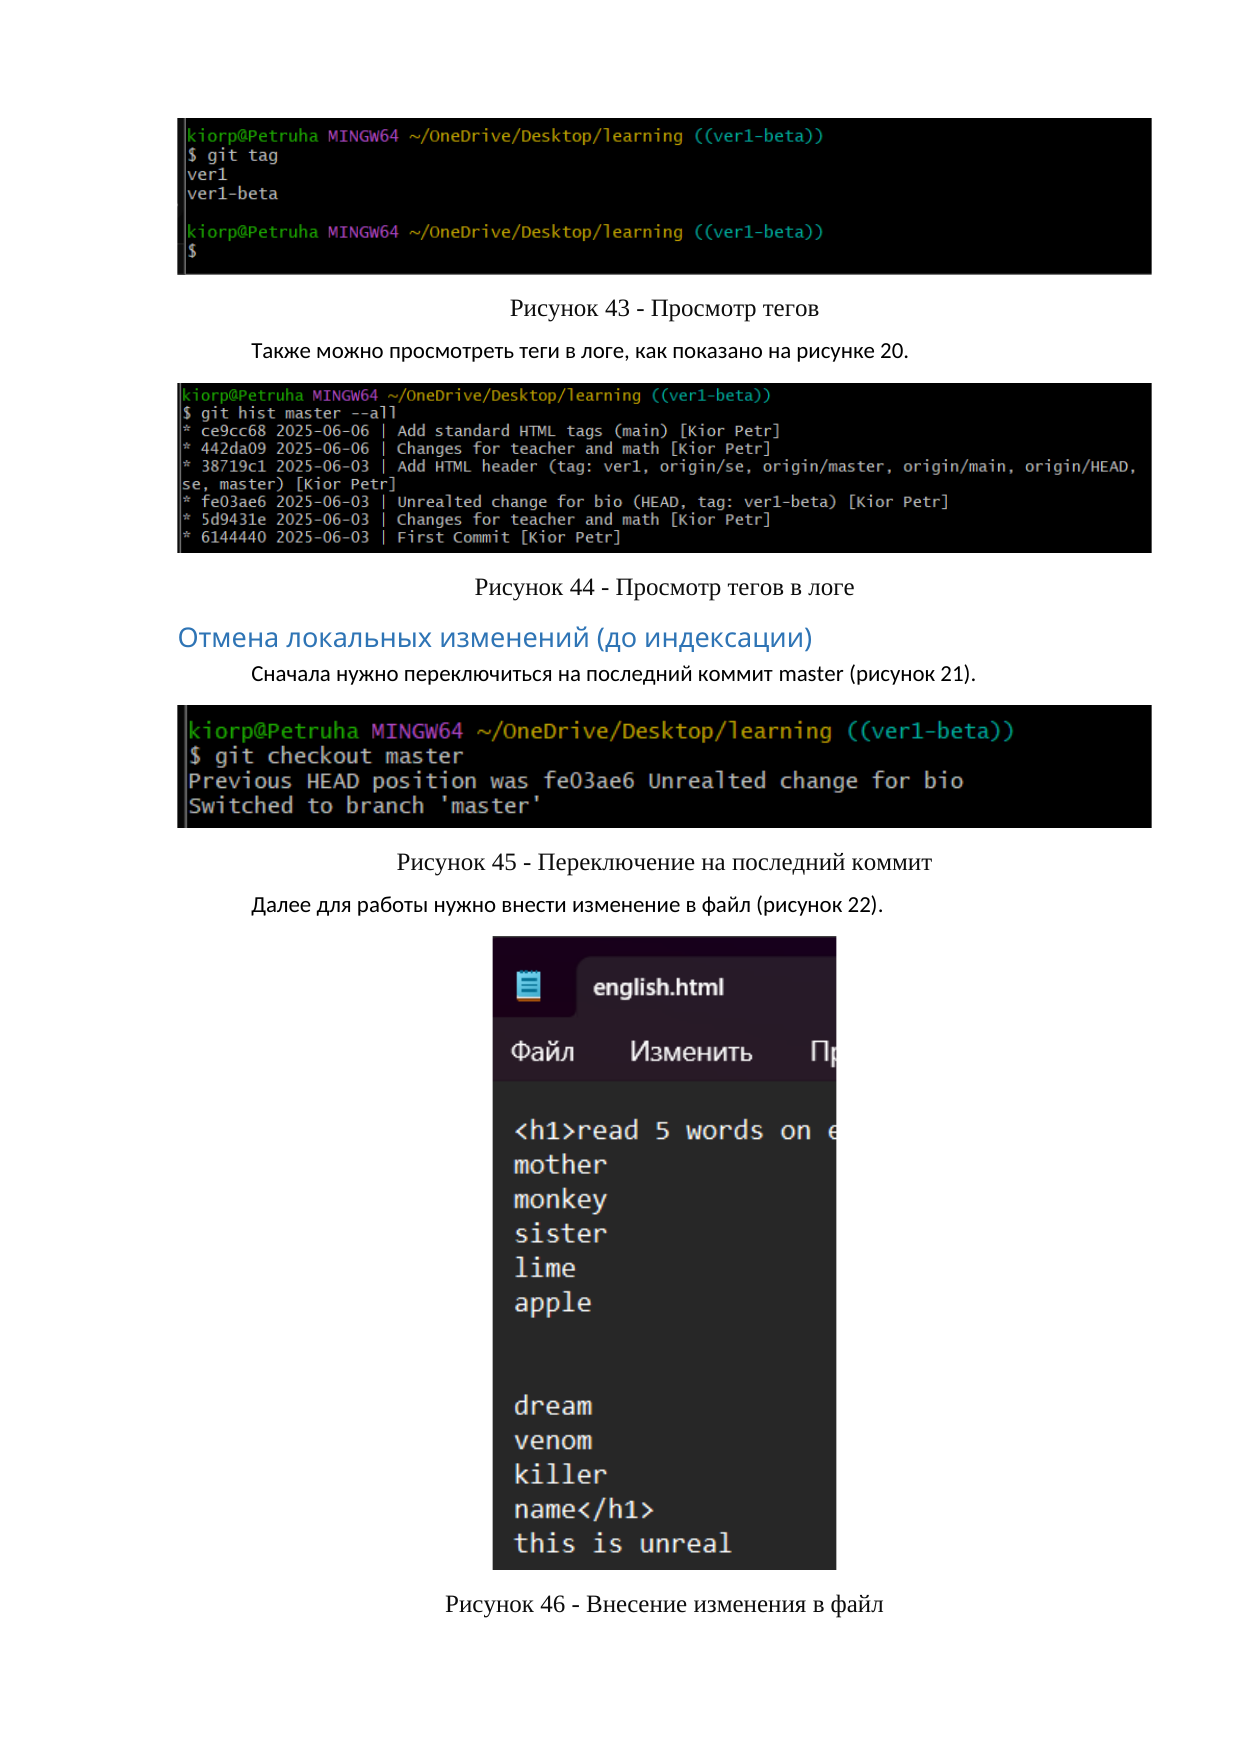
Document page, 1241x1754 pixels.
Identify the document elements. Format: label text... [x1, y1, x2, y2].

picture [177, 705, 1152, 828]
text Рисунок 44 - Просмотр тегов в логе [177, 572, 1152, 600]
text Также можно просмотреть теги в логе, как показано на рисунке 20. [177, 336, 1152, 364]
picture [177, 383, 1152, 553]
picture [177, 118, 1152, 275]
text Рисунок 43 - Просмотр тегов [177, 293, 1152, 322]
text Сначала нужно переключиться на последний коммит master (рисунок 21). [177, 659, 1152, 687]
picture [492, 936, 837, 1570]
text Рисунок 45 - Переключение на последний коммит [177, 847, 1152, 876]
text Рисунок 46 - Внесение изменения в файл [177, 1589, 1152, 1617]
text Далее для работы нужно внести изменение в файл (рисунок 22). [177, 890, 1152, 918]
subtitle Отмена локальных изменений (до индексации) [177, 619, 1152, 656]
